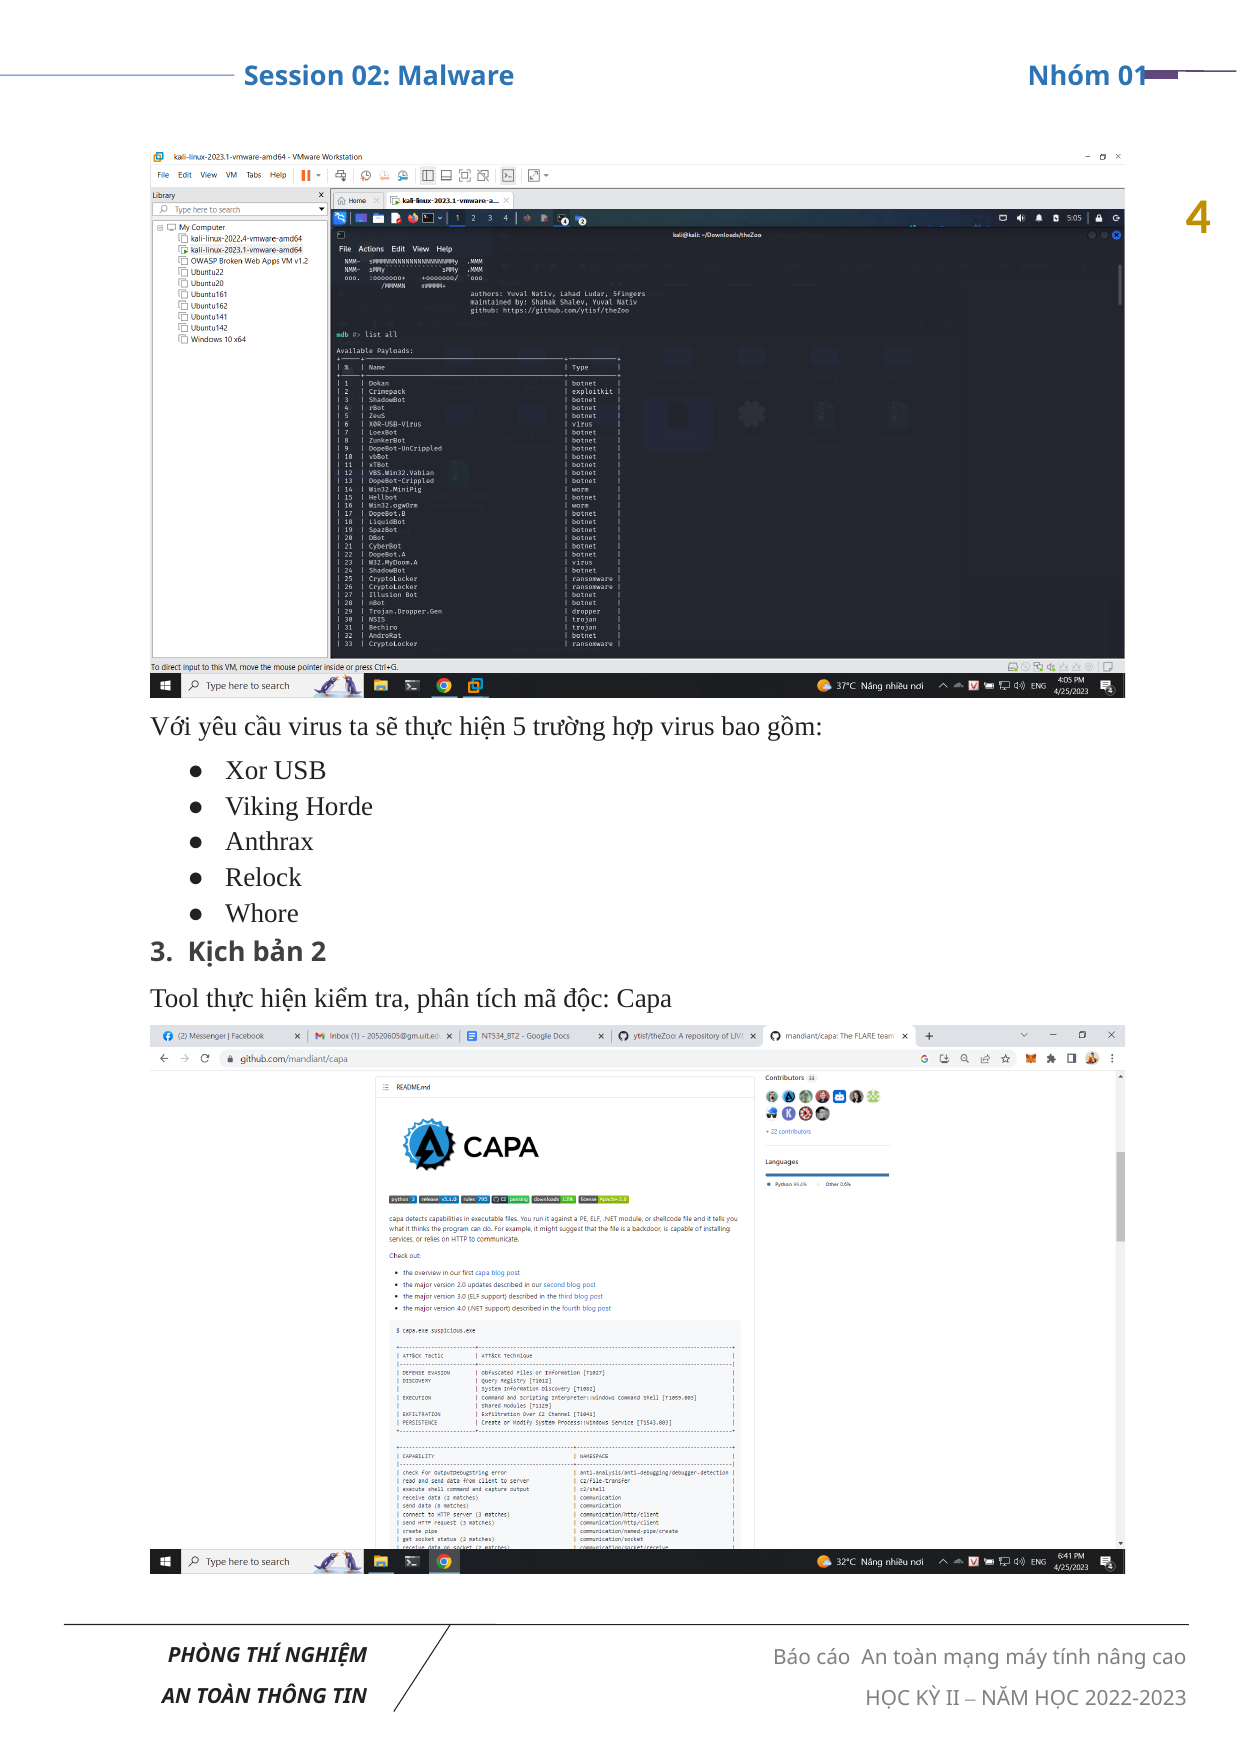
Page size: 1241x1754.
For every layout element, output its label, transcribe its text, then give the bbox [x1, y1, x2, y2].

list Viking Horde [187, 790, 1153, 821]
picture [150, 150, 1125, 698]
list Xor USB [187, 754, 1153, 785]
text Với yêu cầu virus ta sẽ thực hiện 5 trường hợp virus bao gồm: [150, 710, 1153, 742]
subtitle Kịch bản 2 [150, 933, 1153, 969]
text Tool thực hiện kiểm tra, phân tích mã độc: Capa [150, 982, 1153, 1013]
list Relock [187, 861, 1153, 892]
list Anthrax [187, 826, 1153, 857]
list Whore [187, 897, 1153, 928]
picture [150, 1025, 1125, 1574]
